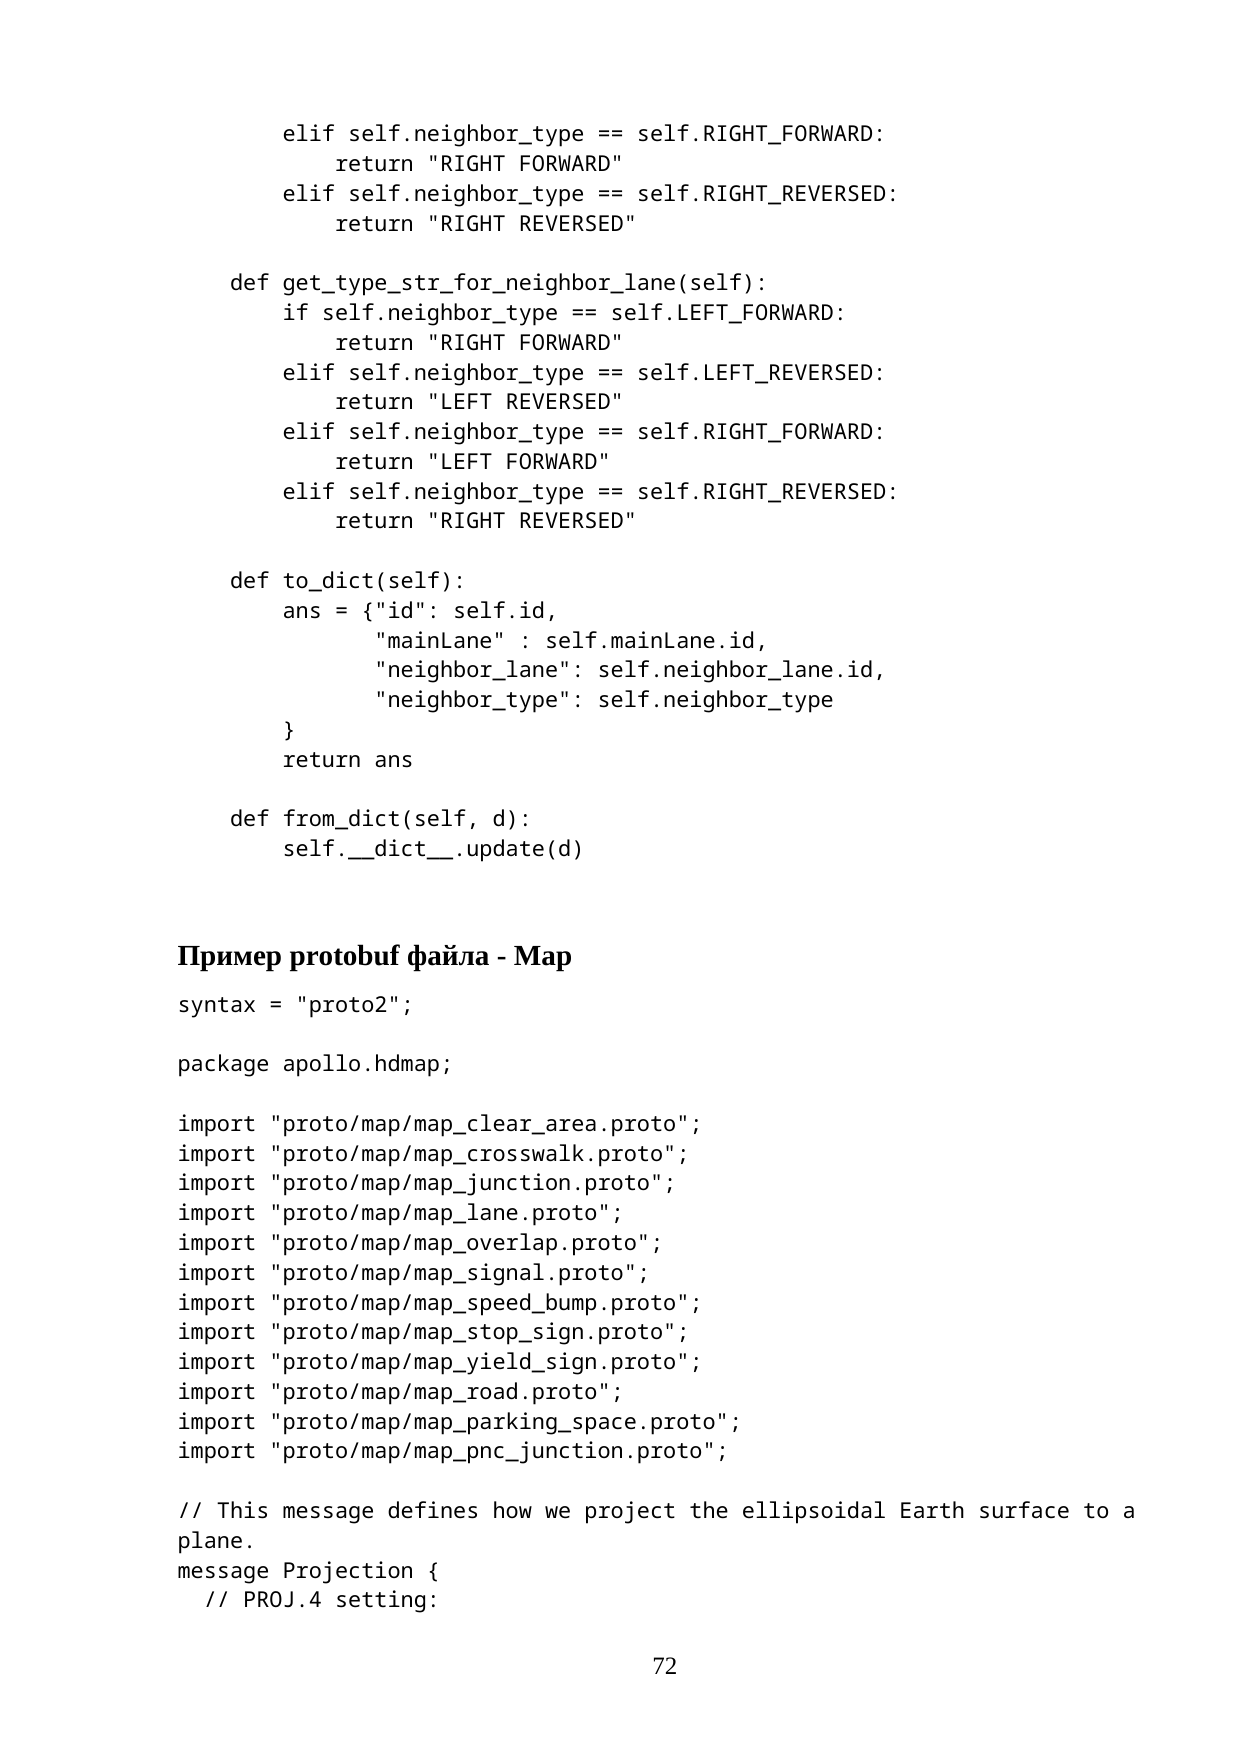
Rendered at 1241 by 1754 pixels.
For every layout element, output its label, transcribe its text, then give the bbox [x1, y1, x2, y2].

text "mainLane" : self.mainLane.id, [177, 624, 1152, 654]
text elif self.neighbor_type == self.RIGHT_REVERSED: [177, 476, 1152, 505]
text import "proto/map/map_lane.proto"; [177, 1197, 1152, 1227]
text import "proto/map/map_yield_sign.proto"; [177, 1346, 1152, 1376]
text def from_dict(self, d): [177, 803, 1152, 833]
text syntax = "proto2"; [177, 988, 1152, 1018]
text // PROJ.4 setting: [177, 1584, 1152, 1614]
text return "LEFT FORWARD" [177, 446, 1152, 476]
text elif self.neighbor_type == self.RIGHT_FORWARD: [177, 416, 1152, 446]
text ans = {"id": self.id, [177, 595, 1152, 624]
text } [177, 714, 1152, 744]
text return "RIGHT REVERSED" [177, 505, 1152, 535]
text def get_type_str_for_neighbor_lane(self): [177, 267, 1152, 297]
text message Projection { [177, 1554, 1152, 1584]
text import "proto/map/map_clear_area.proto"; [177, 1108, 1152, 1137]
text import "proto/map/map_stop_sign.proto"; [177, 1316, 1152, 1346]
text return "RIGHT FORWARD" [177, 327, 1152, 356]
text package apollo.hdmap; [177, 1048, 1152, 1078]
text return "RIGHT FORWARD" [177, 148, 1152, 178]
text if self.neighbor_type == self.LEFT_FORWARD: [177, 297, 1152, 327]
text return ans [177, 744, 1152, 773]
text elif self.neighbor_type == self.RIGHT_REVERSED: [177, 178, 1152, 207]
text import "proto/map/map_crosswalk.proto"; [177, 1137, 1152, 1167]
text Пример protobuf файла - Map [177, 938, 1152, 972]
text // This message defines how we project the ellipsoidal Earth surface to a plane. [177, 1495, 1152, 1554]
text "neighbor_type": self.neighbor_type [177, 684, 1152, 714]
text elif self.neighbor_type == self.RIGHT_FORWARD: [177, 118, 1152, 148]
text import "proto/map/map_speed_bump.proto"; [177, 1286, 1152, 1316]
text import "proto/map/map_junction.proto"; [177, 1167, 1152, 1197]
text return "RIGHT REVERSED" [177, 207, 1152, 237]
text "neighbor_lane": self.neighbor_lane.id, [177, 654, 1152, 684]
text def to_dict(self): [177, 565, 1152, 595]
text import "proto/map/map_road.proto"; [177, 1376, 1152, 1406]
text import "proto/map/map_overlap.proto"; [177, 1227, 1152, 1257]
text import "proto/map/map_signal.proto"; [177, 1257, 1152, 1286]
text import "proto/map/map_parking_space.proto"; [177, 1406, 1152, 1435]
text self.__dict__.update(d) [177, 833, 1152, 863]
text import "proto/map/map_pnc_junction.proto"; [177, 1435, 1152, 1465]
text elif self.neighbor_type == self.LEFT_REVERSED: [177, 356, 1152, 386]
text return "LEFT REVERSED" [177, 386, 1152, 416]
